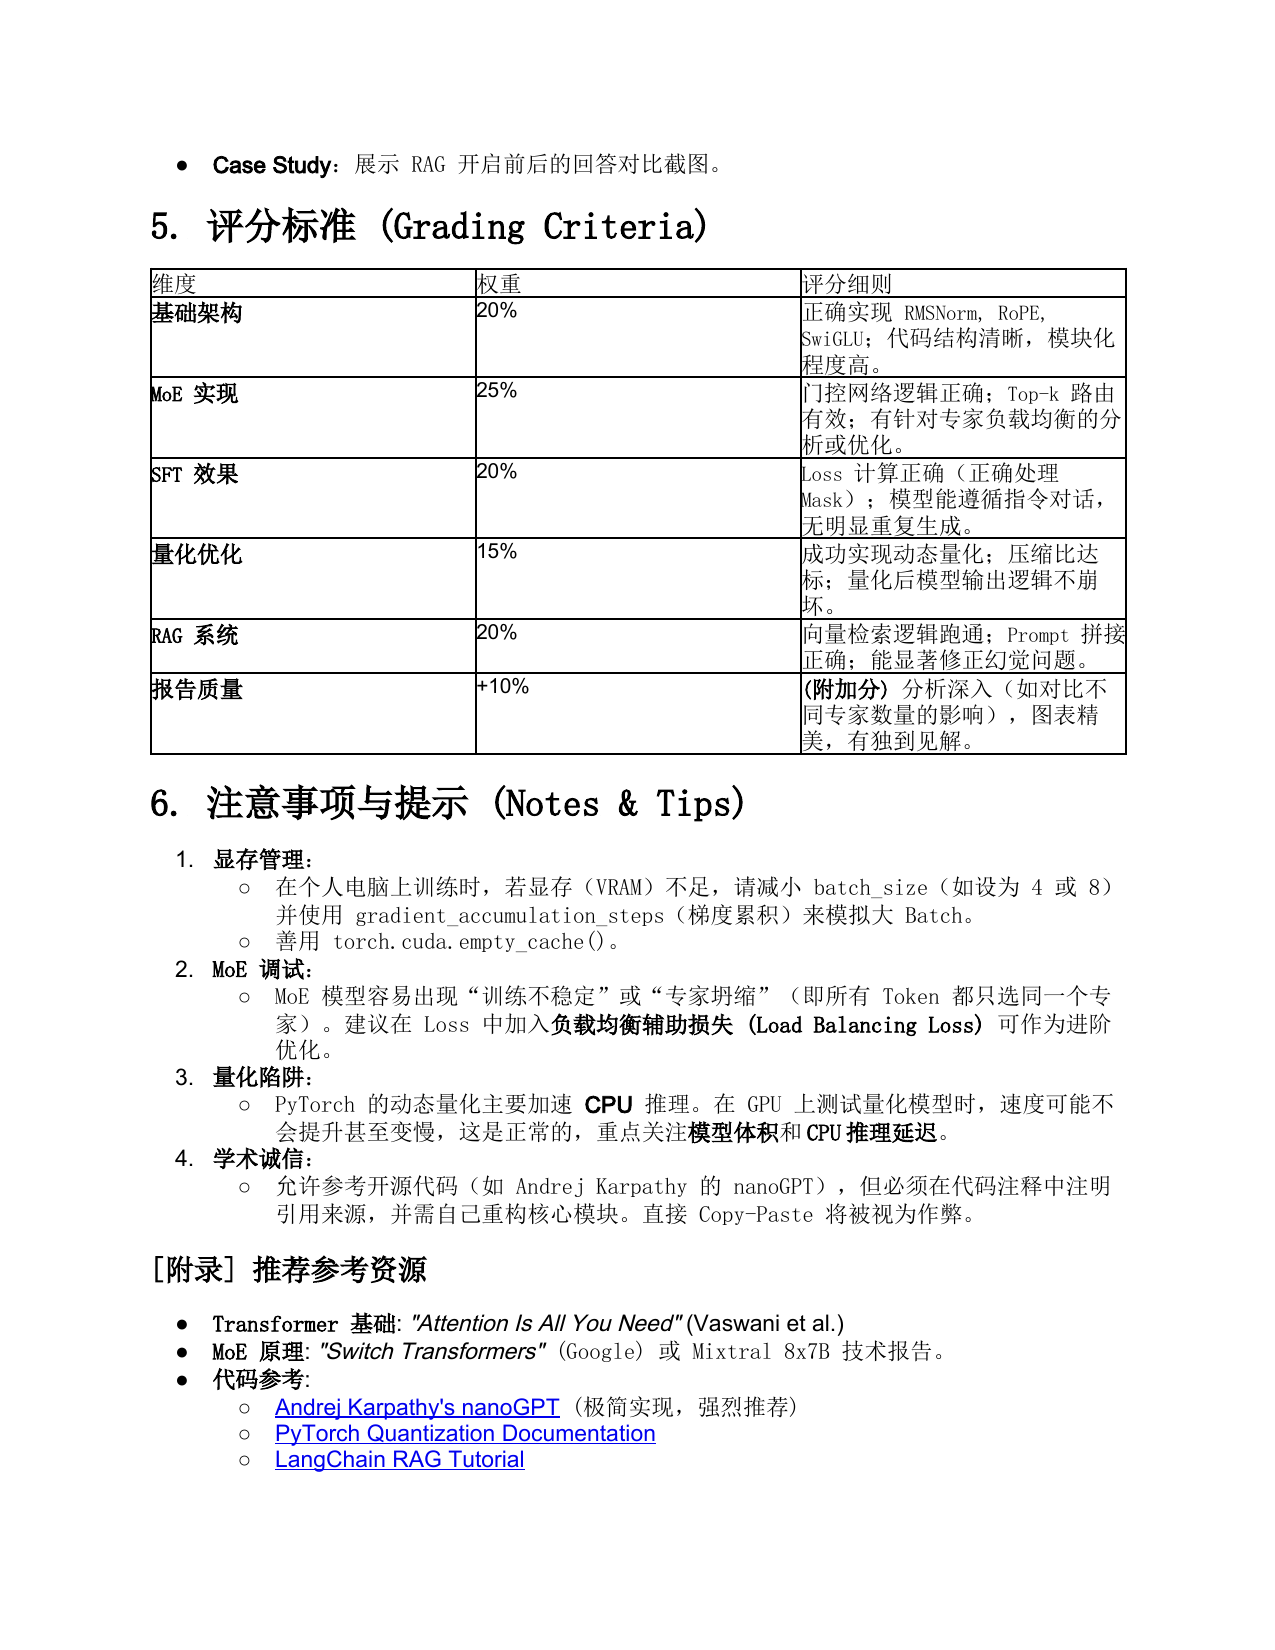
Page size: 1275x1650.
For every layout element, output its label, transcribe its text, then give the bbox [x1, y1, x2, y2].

table_cell 20% [477, 620, 800, 672]
list PyTorch 的动态量化主要加速 CPU 推理。在 GPU 上测试量化模型时，速度可能不会提升甚至变慢，这是正常的，重点关注模型体积和CPU推理延迟。 [237, 1090, 1125, 1144]
table_cell MoE 实现 [152, 378, 475, 457]
table_cell 报告质量 [152, 674, 475, 753]
table_cell +10% [477, 674, 800, 753]
list MoE 调试： [175, 954, 1125, 982]
table_cell 正确实现 RMSNorm, RoPE, SwiGLU；代码结构清晰，模块化程度高。 [802, 298, 1125, 376]
list PyTorch Quantization Documentation [237, 1420, 1125, 1446]
table_header 评分细则 [802, 270, 1125, 296]
list Andrej Karpathy's nanoGPT (极简实现，强烈推荐) [237, 1392, 1125, 1420]
list MoE 模型容易出现“训练不稳定”或“专家坍缩”（即所有 Token 都只选同一个专家）。建议在 Loss 中加入负载均衡辅助损失 (Load Balancing Loss) 可作为进阶优化。 [237, 982, 1125, 1062]
list 允许参考开源代码（如 Andrej Karpathy 的 nanoGPT），但必须在代码注释中注明引用来源，并需自己重构核心模块。直接 Copy-Paste 将被视为作弊。 [237, 1172, 1125, 1226]
list LangChain RAG Tutorial [237, 1446, 1125, 1473]
table_header 维度 [152, 270, 475, 296]
table_cell SFT 效果 [152, 459, 475, 537]
table_cell 成功实现动态量化；压缩比达标；量化后模型输出逻辑不崩坏。 [802, 539, 1125, 618]
list 代码参考: [175, 1364, 1125, 1392]
table_cell 20% [477, 459, 800, 537]
list Transformer 基础: "Attention Is All You Need" (Vaswani et al.) [175, 1309, 1125, 1337]
subtitle 6. 注意事项与提示 (Notes & Tips) [150, 778, 1125, 821]
table_cell 门控网络逻辑正确；Top-k 路由有效；有针对专家负载均衡的分析或优化。 [802, 378, 1125, 457]
list 量化陷阱： [175, 1062, 1125, 1090]
table_header 权重 [477, 270, 800, 296]
table_cell 25% [477, 378, 800, 457]
table_cell RAG 系统 [152, 620, 475, 672]
table_cell 15% [477, 539, 800, 618]
list 学术诚信： [175, 1144, 1125, 1172]
list Case Study：展示 RAG 开启前后的回答对比截图。 [175, 150, 1125, 178]
table_cell (附加分) 分析深入（如对比不同专家数量的影响），图表精美，有独到见解。 [802, 674, 1125, 753]
subtitle 5. 评分标准 (Grading Criteria) [150, 201, 1125, 244]
list MoE 原理: "Switch Transformers" (Google) 或 Mixtral 8x7B 技术报告。 [175, 1337, 1125, 1364]
list 在个人电脑上训练时，若显存（VRAM）不足，请减小 batch_size（如设为 4 或 8）并使用 gradient_accumulation_steps（梯度累积）来模拟大 Batch。 [237, 872, 1125, 926]
list 善用 torch.cuda.empty_cache()。 [237, 926, 1125, 954]
table_cell 20% [477, 298, 800, 376]
table_cell 量化优化 [152, 539, 475, 618]
table_cell 向量检索逻辑跑通；Prompt 拼接正确；能显著修正幻觉问题。 [802, 620, 1125, 672]
table_cell Loss 计算正确（正确处理 Mask）；模型能遵循指令对话，无明显重复生成。 [802, 459, 1125, 537]
table_cell 基础架构 [152, 298, 475, 376]
subtitle [附录] 推荐参考资源 [150, 1251, 1125, 1284]
list 显存管理： [175, 844, 1125, 872]
